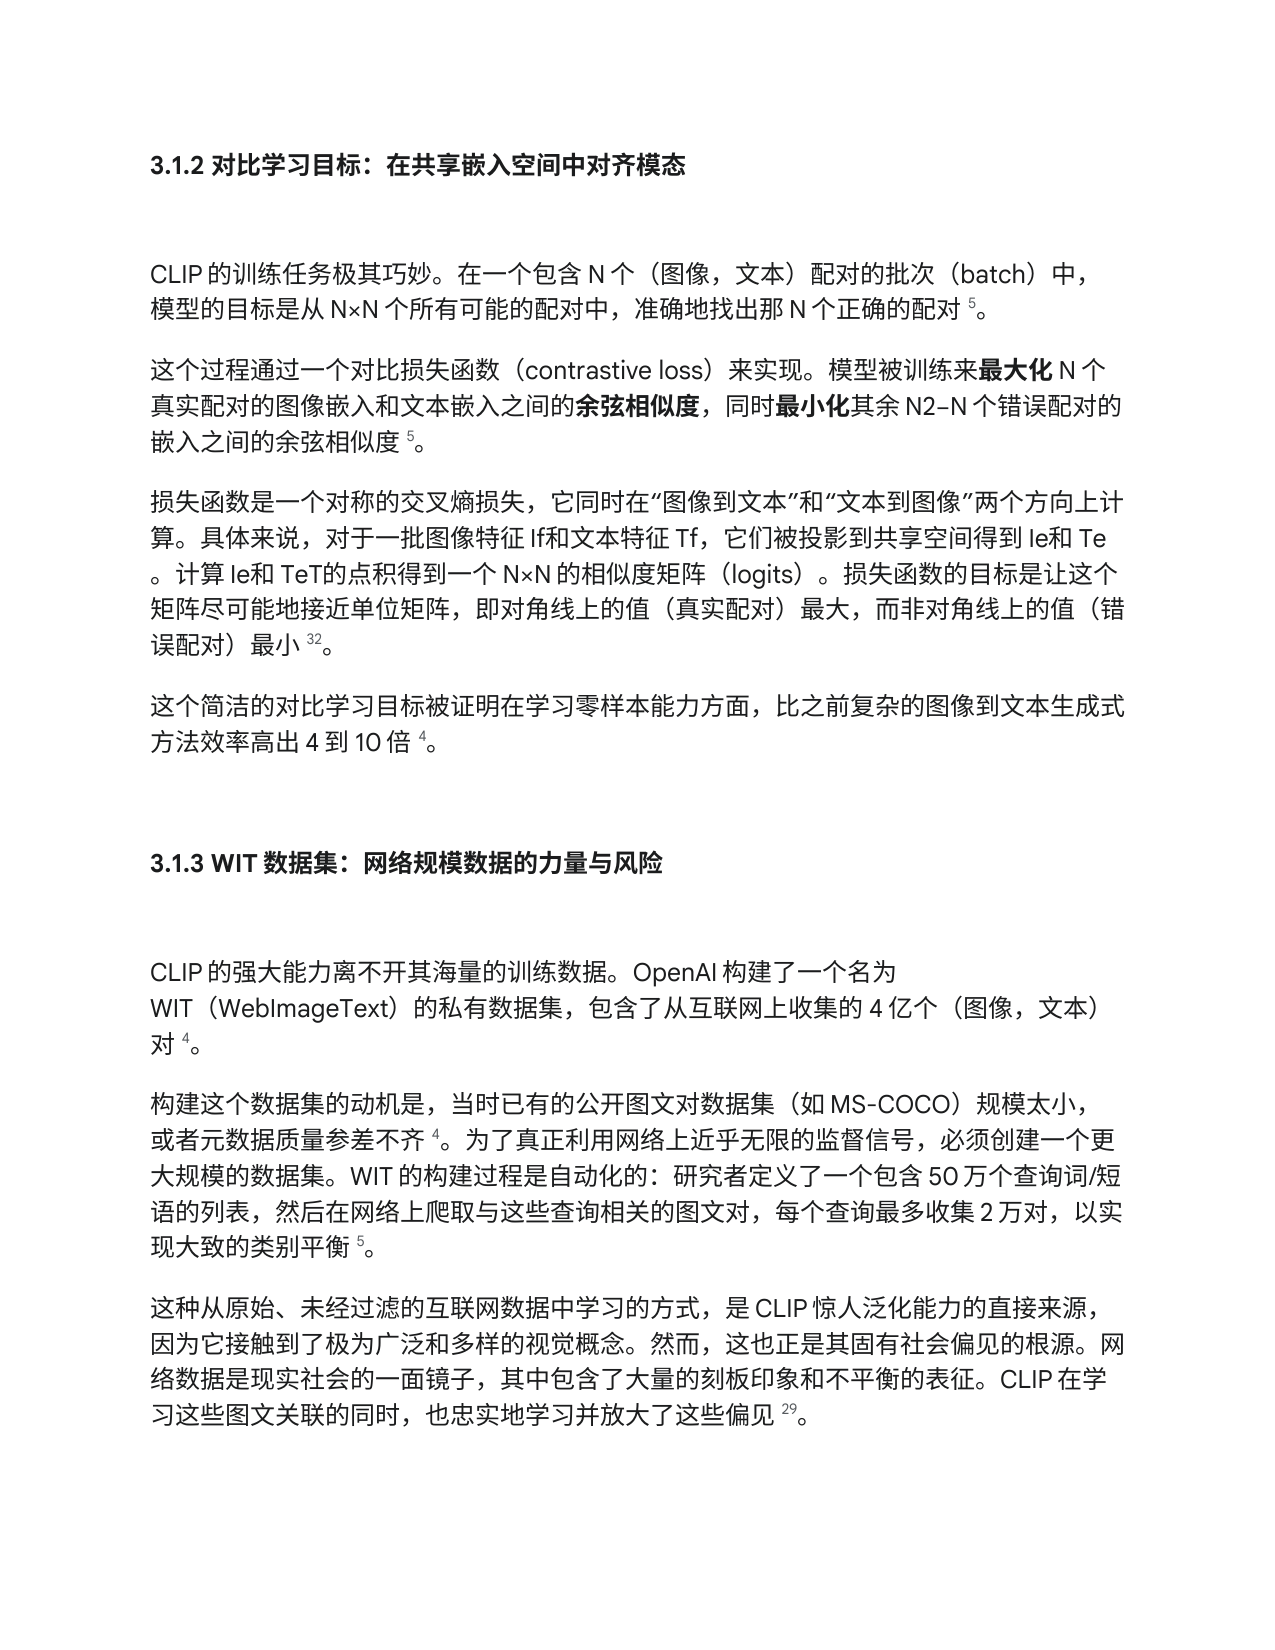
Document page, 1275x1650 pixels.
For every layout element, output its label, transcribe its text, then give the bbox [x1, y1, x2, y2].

subtitle 3.1.3 WIT数据集：网络规模数据的力量与风险 [150, 848, 1125, 880]
text 这个简洁的对比学习目标被证明在学习零样本能力方面，比之前复杂的图像到文本生成式方法效率高出4到10倍 4。 [150, 691, 1125, 758]
text 构建这个数据集的动机是，当时已有的公开图文对数据集（如MS-COCO）规模太小，或者元数据质量参差不齐 4。为了真正利用网络上近乎无限的监督信号，必须创建一个更大规模的数据集。WIT的构建过程是自动化的：研究者定义了一个包含50万个查询词/短语的列表，然后在网络上爬取与这些查询相关的图文对，每个查询最多收集2万对，以实现大致的类别平衡 5。 [150, 1089, 1125, 1264]
text CLIP的训练任务极其巧妙。在一个包含N个（图像，文本）配对的批次（batch）中，模型的目标是从N×N个所有可能的配对中，准确地找出那N个正确的配对 5。 [150, 259, 1125, 326]
text 这个过程通过一个对比损失函数（contrastive loss）来实现。模型被训练来最大化N个真实配对的图像嵌入和文本嵌入之间的余弦相似度，同时最小化其余N2−N个错误配对的嵌入之间的余弦相似度 5。 [150, 355, 1125, 458]
text 损失函数是一个对称的交叉熵损失，它同时在“图像到文本”和“文本到图像”两个方向上计算。具体来说，对于一批图像特征If​和文本特征Tf​，它们被投影到共享空间得到Ie​和Te​。计算Ie​和TeT​的点积得到一个N×N的相似度矩阵（logits）。损失函数的目标是让这个矩阵尽可能地接近单位矩阵，即对角线上的值（真实配对）最大，而非对角线上的值（错误配对）最小 32。 [150, 488, 1125, 662]
text 这种从原始、未经过滤的互联网数据中学习的方式，是CLIP惊人泛化能力的直接来源，因为它接触到了极为广泛和多样的视觉概念。然而，这也正是其固有社会偏见的根源。网络数据是现实社会的一面镜子，其中包含了大量的刻板印象和不平衡的表征。CLIP在学习这些图文关联的同时，也忠实地学习并放大了这些偏见 29。 [150, 1293, 1125, 1432]
subtitle 3.1.2 对比学习目标：在共享嵌入空间中对齐模态 [150, 150, 1125, 181]
text CLIP的强大能力离不开其海量的训练数据。OpenAI构建了一个名为WIT（WebImageText）的私有数据集，包含了从互联网上收集的4亿个（图像，文本）对 4。 [150, 957, 1125, 1060]
